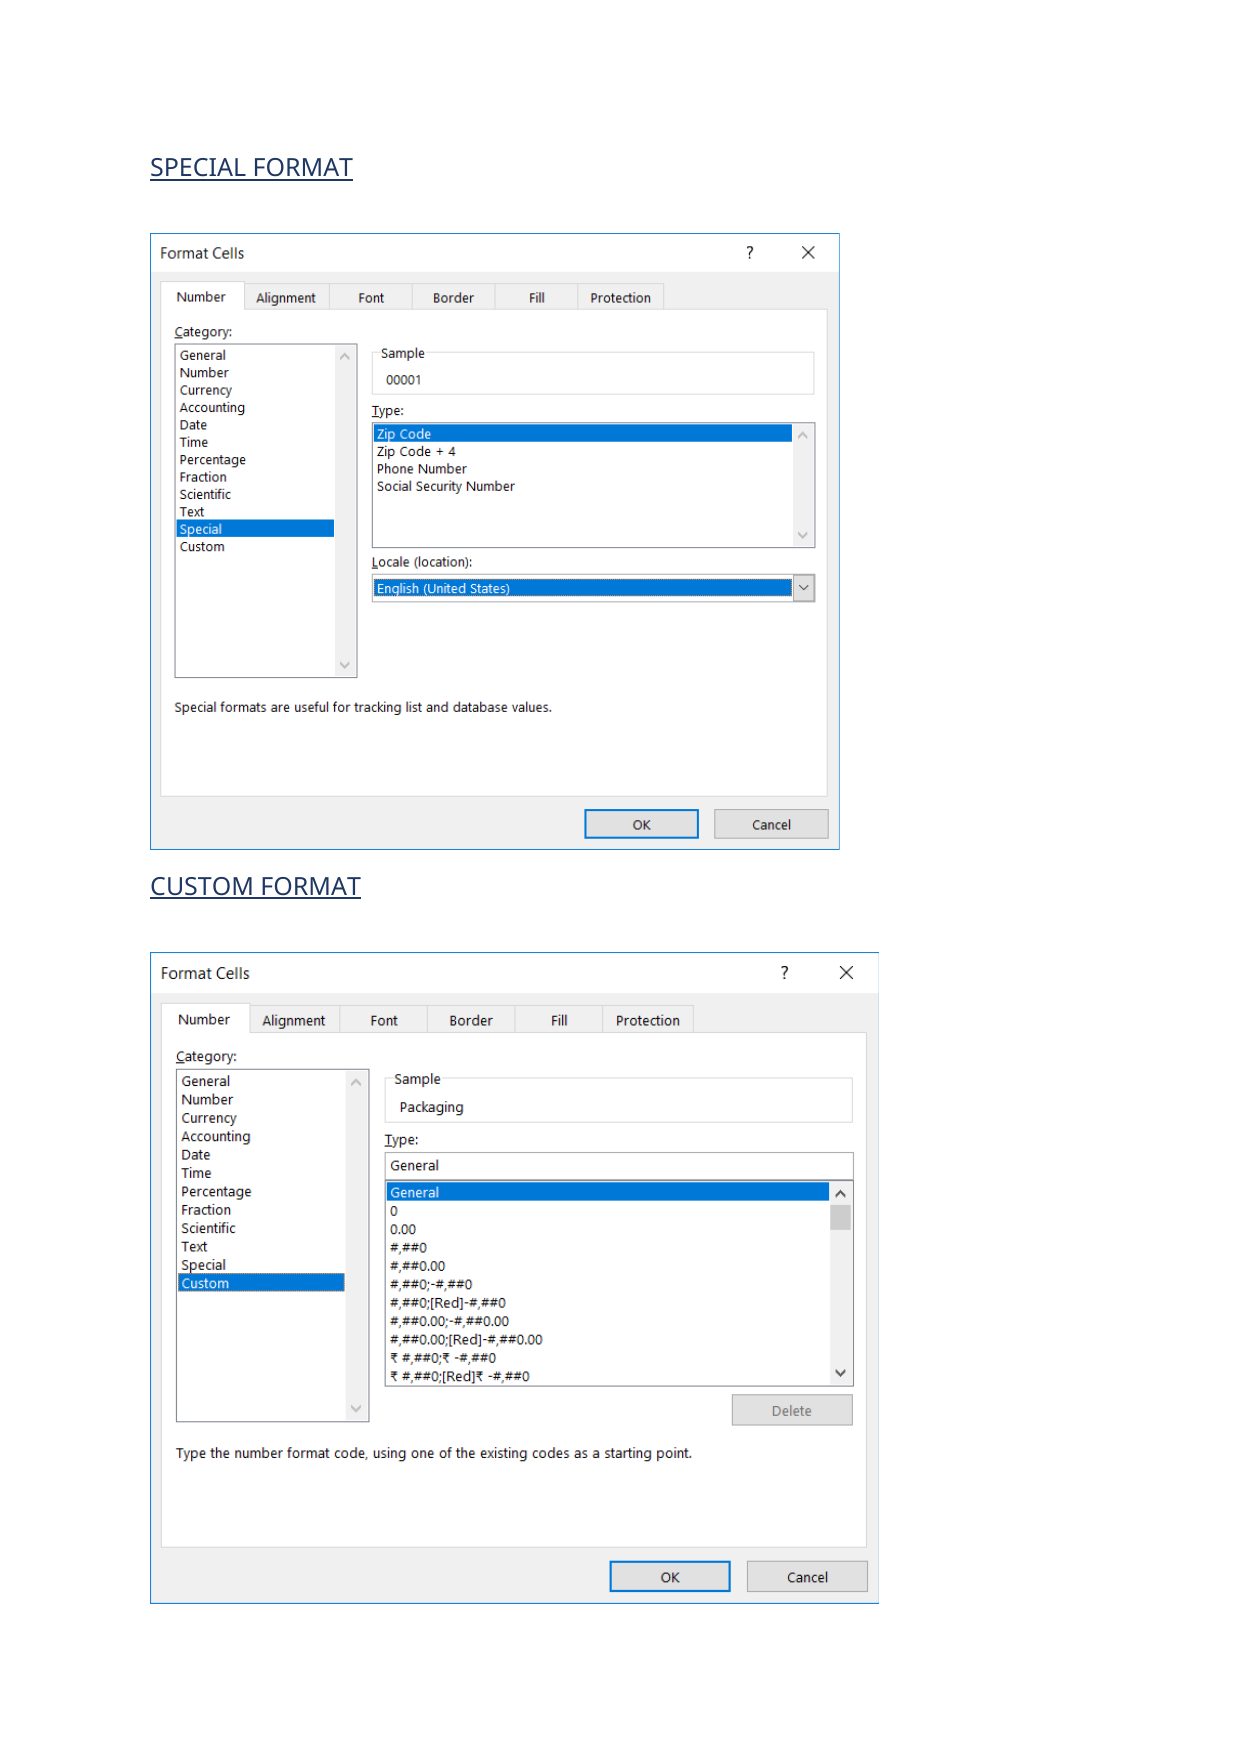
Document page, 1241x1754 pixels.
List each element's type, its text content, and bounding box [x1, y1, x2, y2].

subtitle SPECIAL FORMAT [150, 150, 1090, 184]
picture [150, 233, 840, 850]
picture [150, 952, 879, 1604]
subtitle CUSTOM FORMAT [150, 868, 1090, 903]
